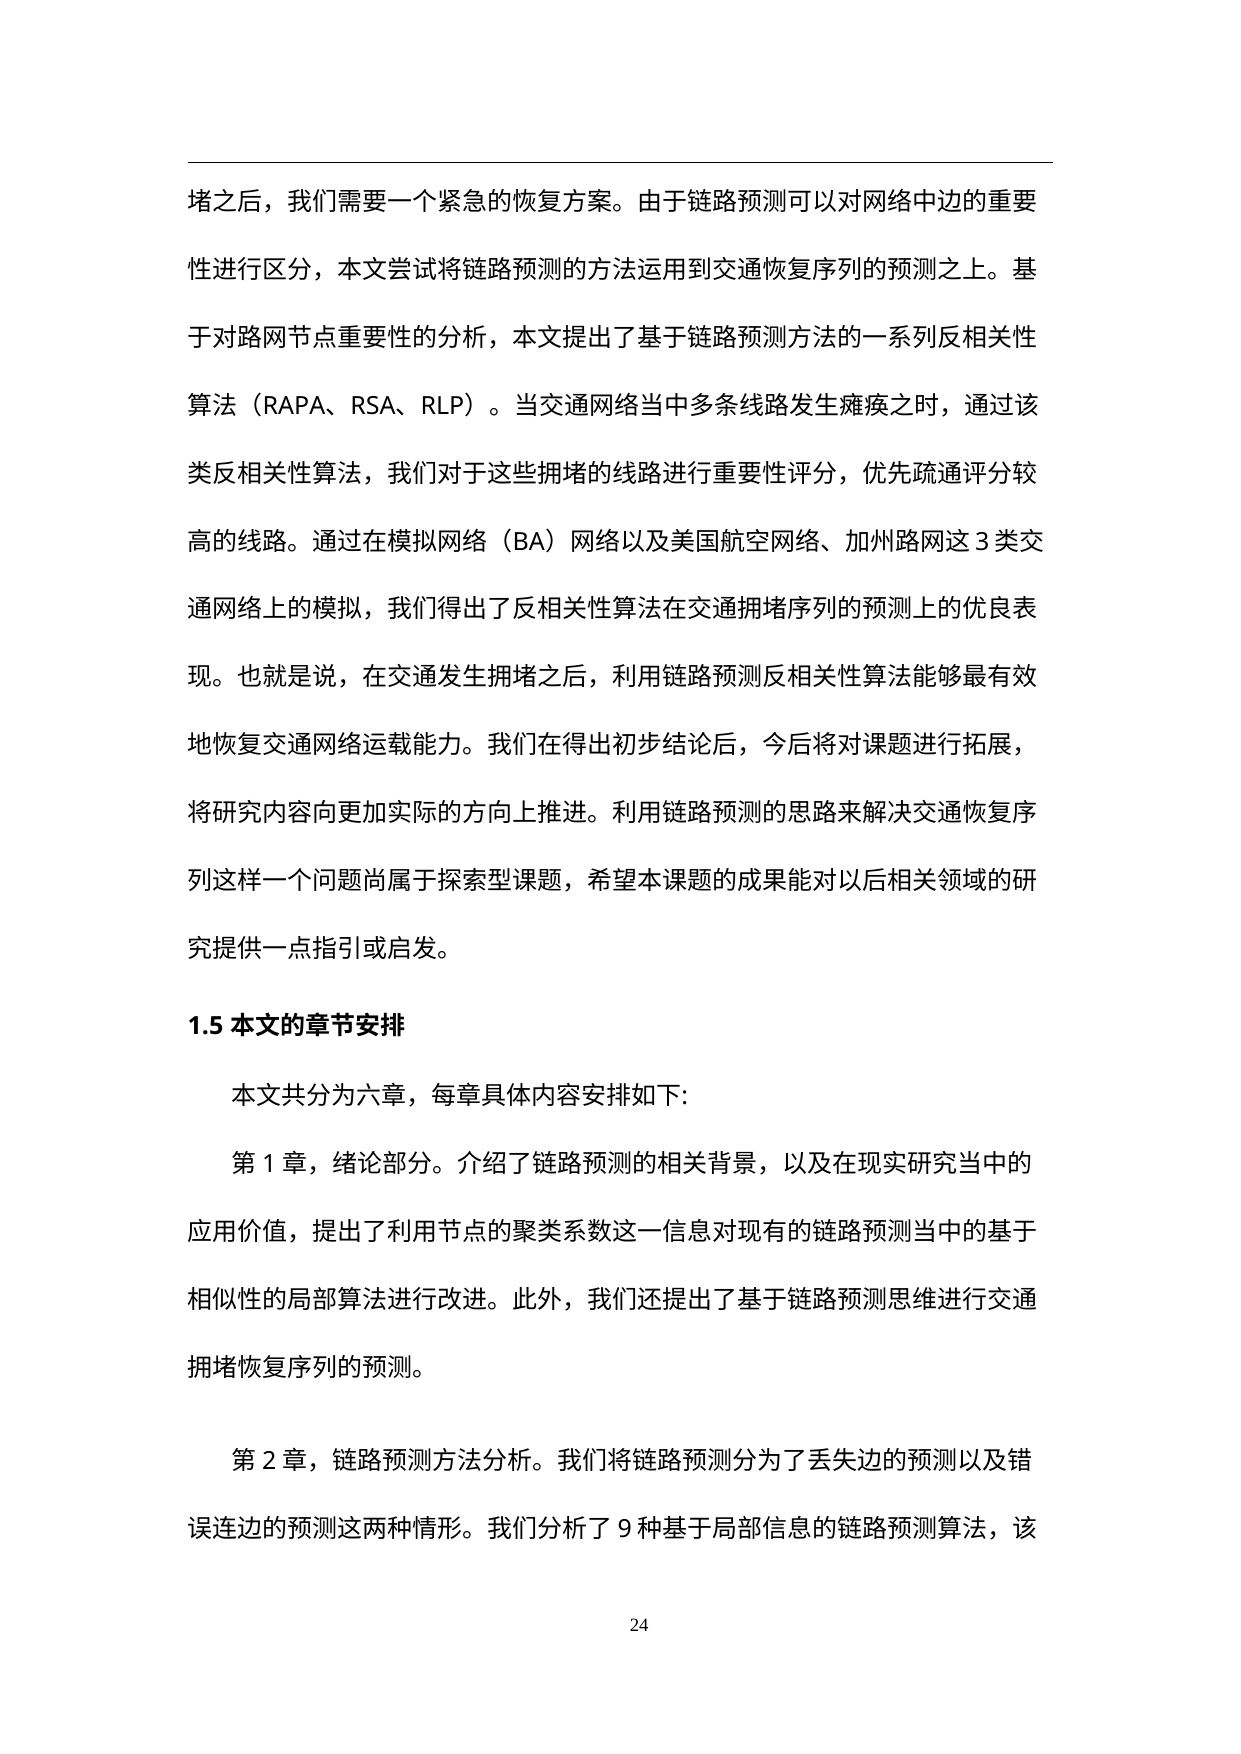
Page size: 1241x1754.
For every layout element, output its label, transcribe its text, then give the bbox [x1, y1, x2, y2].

text 本文共分为六章，每章具体内容安排如下: [187, 1060, 1053, 1128]
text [187, 1424, 1053, 1560]
subtitle 1.5 本文的章节安排 [187, 1006, 1053, 1042]
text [187, 166, 1053, 981]
text 第 1 章，绪论部分。介绍了链路预测的相关背景，以及在现实研究当中的应用价值，提出了利用节点的聚类系数这一信息对现有的链路预测当中的基于相似性的局部算法进行改进。此外，我们还提出了基于链路预测思维进行交通拥堵恢复序列的预测。 [187, 1128, 1053, 1399]
